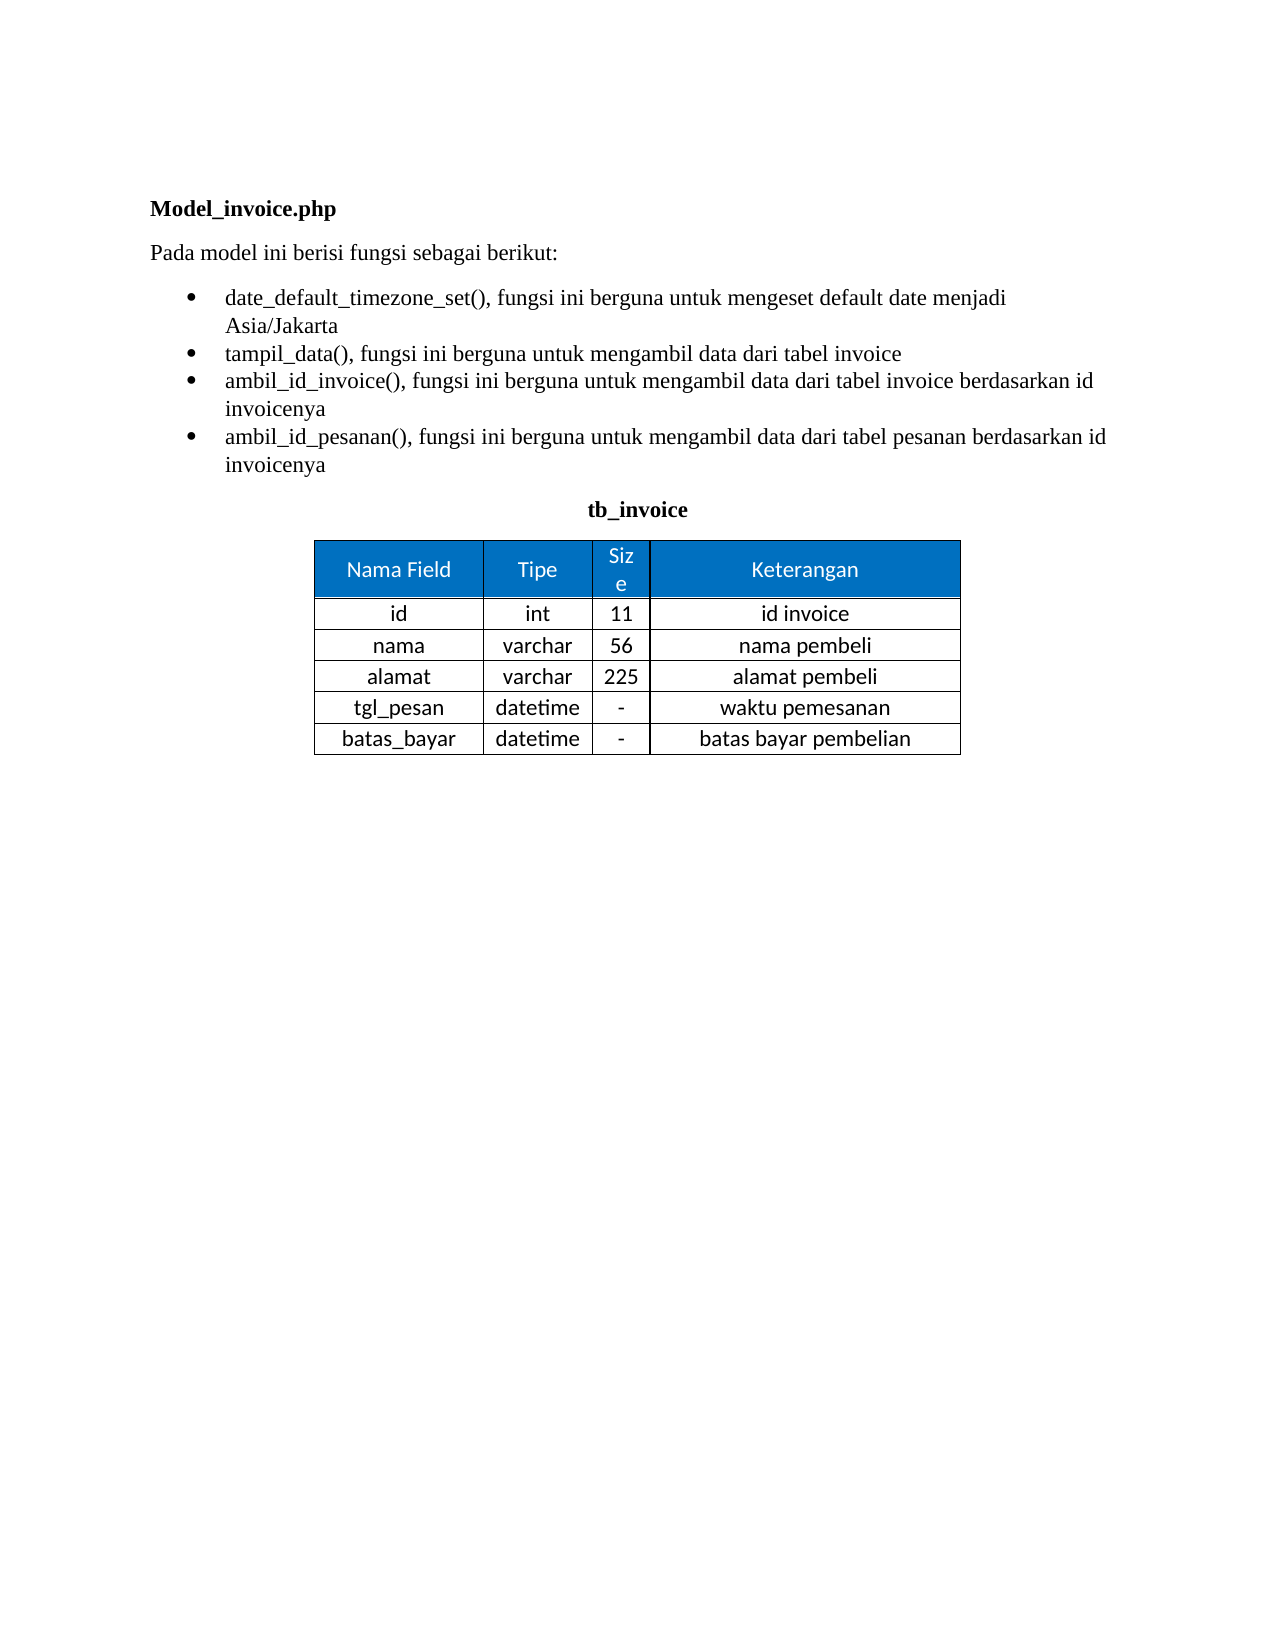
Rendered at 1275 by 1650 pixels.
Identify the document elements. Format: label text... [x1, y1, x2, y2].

table_cell int [484, 599, 592, 629]
text tb_invoice [150, 496, 1125, 522]
list date_default_timezone_set(), fungsi ini berguna untuk mengeset default date menjadi Asia/Jakarta [187, 284, 1125, 338]
table_cell datetime [484, 692, 592, 722]
text Pada model ini berisi fungsi sebagai berikut: [150, 239, 1125, 266]
table_cell alamat pembeli [651, 661, 960, 691]
table_cell waktu pemesanan [651, 692, 960, 722]
table_header Tipe [484, 541, 592, 597]
table_cell nama pembeli [651, 630, 960, 660]
table_cell batas_bayar [315, 724, 483, 754]
table_cell 56 [593, 630, 649, 660]
text Model_invoice.php [150, 194, 1125, 221]
table_header Size [593, 541, 649, 597]
table_cell id [315, 599, 483, 629]
table_header Keterangan [651, 541, 960, 597]
list ambil_id_invoice(), fungsi ini berguna untuk mengambil data dari tabel invoice berdasarkan id invoicenya [187, 367, 1125, 422]
table_cell - [593, 724, 649, 754]
table_header Nama Field [315, 541, 483, 597]
table_cell datetime [484, 724, 592, 754]
table_cell varchar [484, 661, 592, 691]
table_cell nama [315, 630, 483, 660]
table_cell 225 [593, 661, 649, 691]
table_cell batas bayar pembelian [651, 724, 960, 754]
table_cell tgl_pesan [315, 692, 483, 722]
list ambil_id_pesanan(), fungsi ini berguna untuk mengambil data dari tabel pesanan berdasarkan id invoicenya [187, 423, 1125, 478]
list tampil_data(), fungsi ini berguna untuk mengambil data dari tabel invoice [187, 339, 1125, 366]
table_cell varchar [484, 630, 592, 660]
table_cell alamat [315, 661, 483, 691]
table_cell - [593, 692, 649, 722]
table_cell 11 [593, 599, 649, 629]
table_cell id invoice [651, 599, 960, 629]
